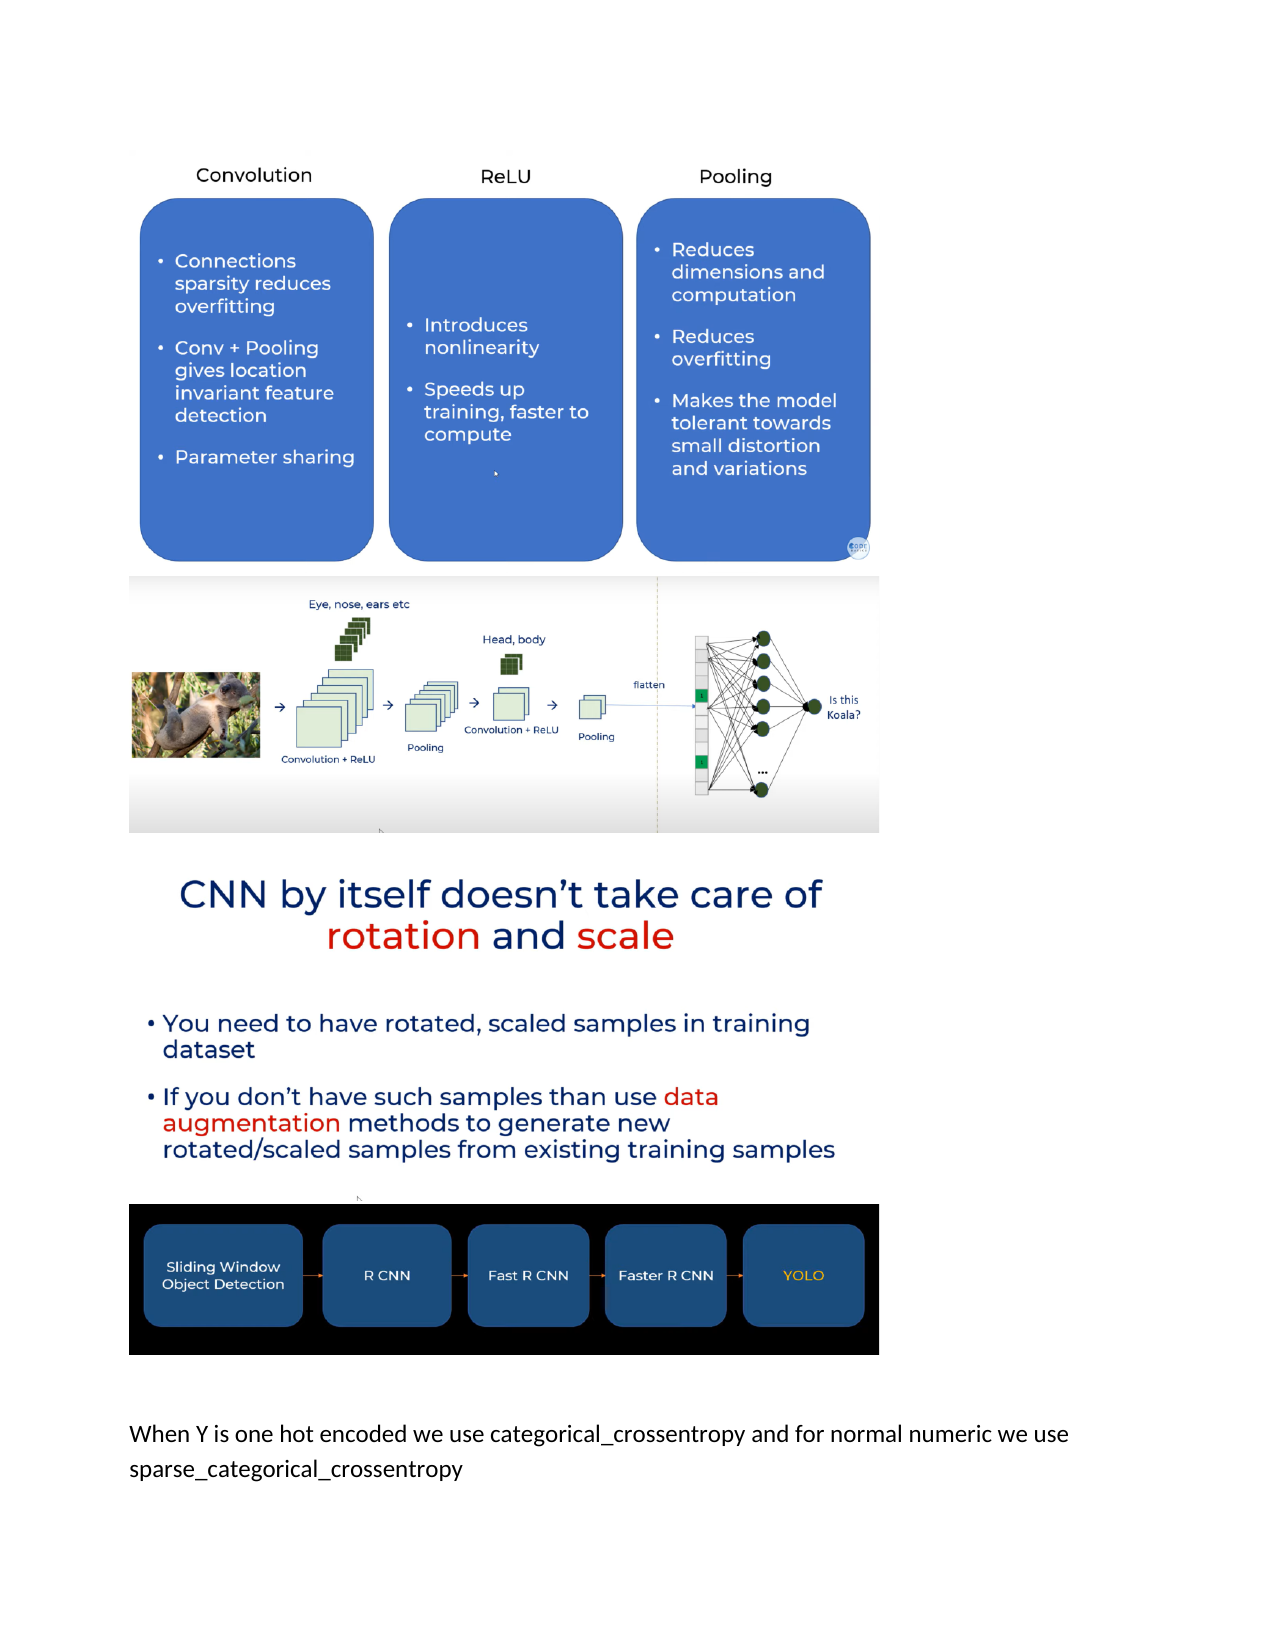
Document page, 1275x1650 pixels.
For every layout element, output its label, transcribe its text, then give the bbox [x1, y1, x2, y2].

picture [129, 150, 880, 573]
picture [129, 1204, 880, 1355]
text When Y is one hot encoded we use categorical_crossentropy and for normal numeric we use sparse_categorical_crossentropy [129, 1418, 1133, 1484]
picture [129, 576, 880, 833]
picture [129, 867, 880, 1201]
